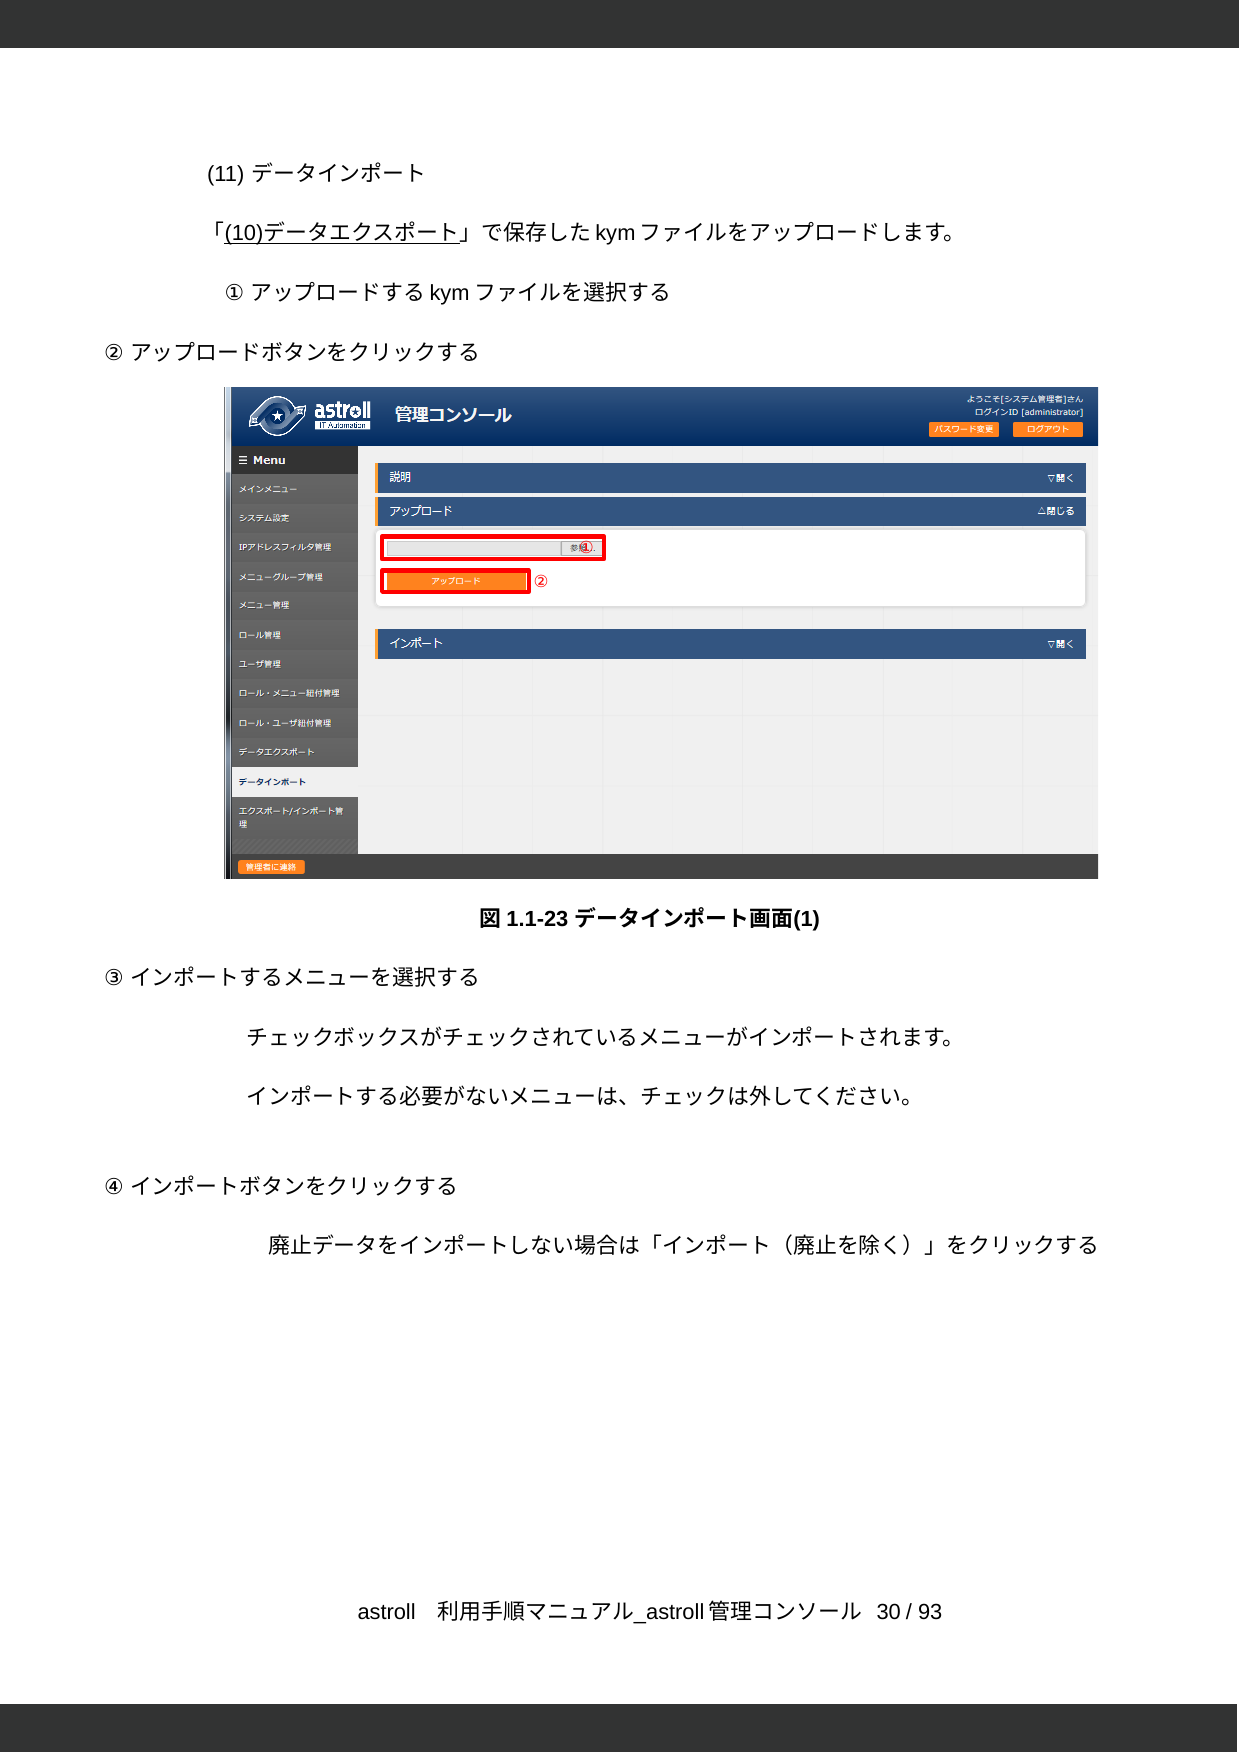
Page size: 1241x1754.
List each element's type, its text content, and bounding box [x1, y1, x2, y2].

picture [224, 387, 1099, 879]
list 廃止データをインポートしない場合は「インポート（廃止を除く）」をクリックする [268, 1214, 1152, 1274]
subtitle データインポート [207, 142, 1130, 201]
text インポートボタンをクリックする [104, 1155, 1152, 1214]
text インポートするメニューを選択する [104, 946, 1152, 1006]
picture [0, 0, 1239, 48]
list アップロードするkymファイルを選択する [224, 261, 1152, 321]
list 「(10)データエクスポート」で保存したkymファイルをアップロードします。 [202, 201, 1152, 261]
picture [0, 1704, 1237, 1752]
text アップロードボタンをクリックする [104, 321, 1152, 380]
text 図 1.1-23 データインポート画面(1) [148, 887, 1152, 946]
text チェックボックスがチェックされているメニューがインポートされます。 インポートする必要がないメニューは、チェックは外してください。 [246, 1006, 1152, 1125]
